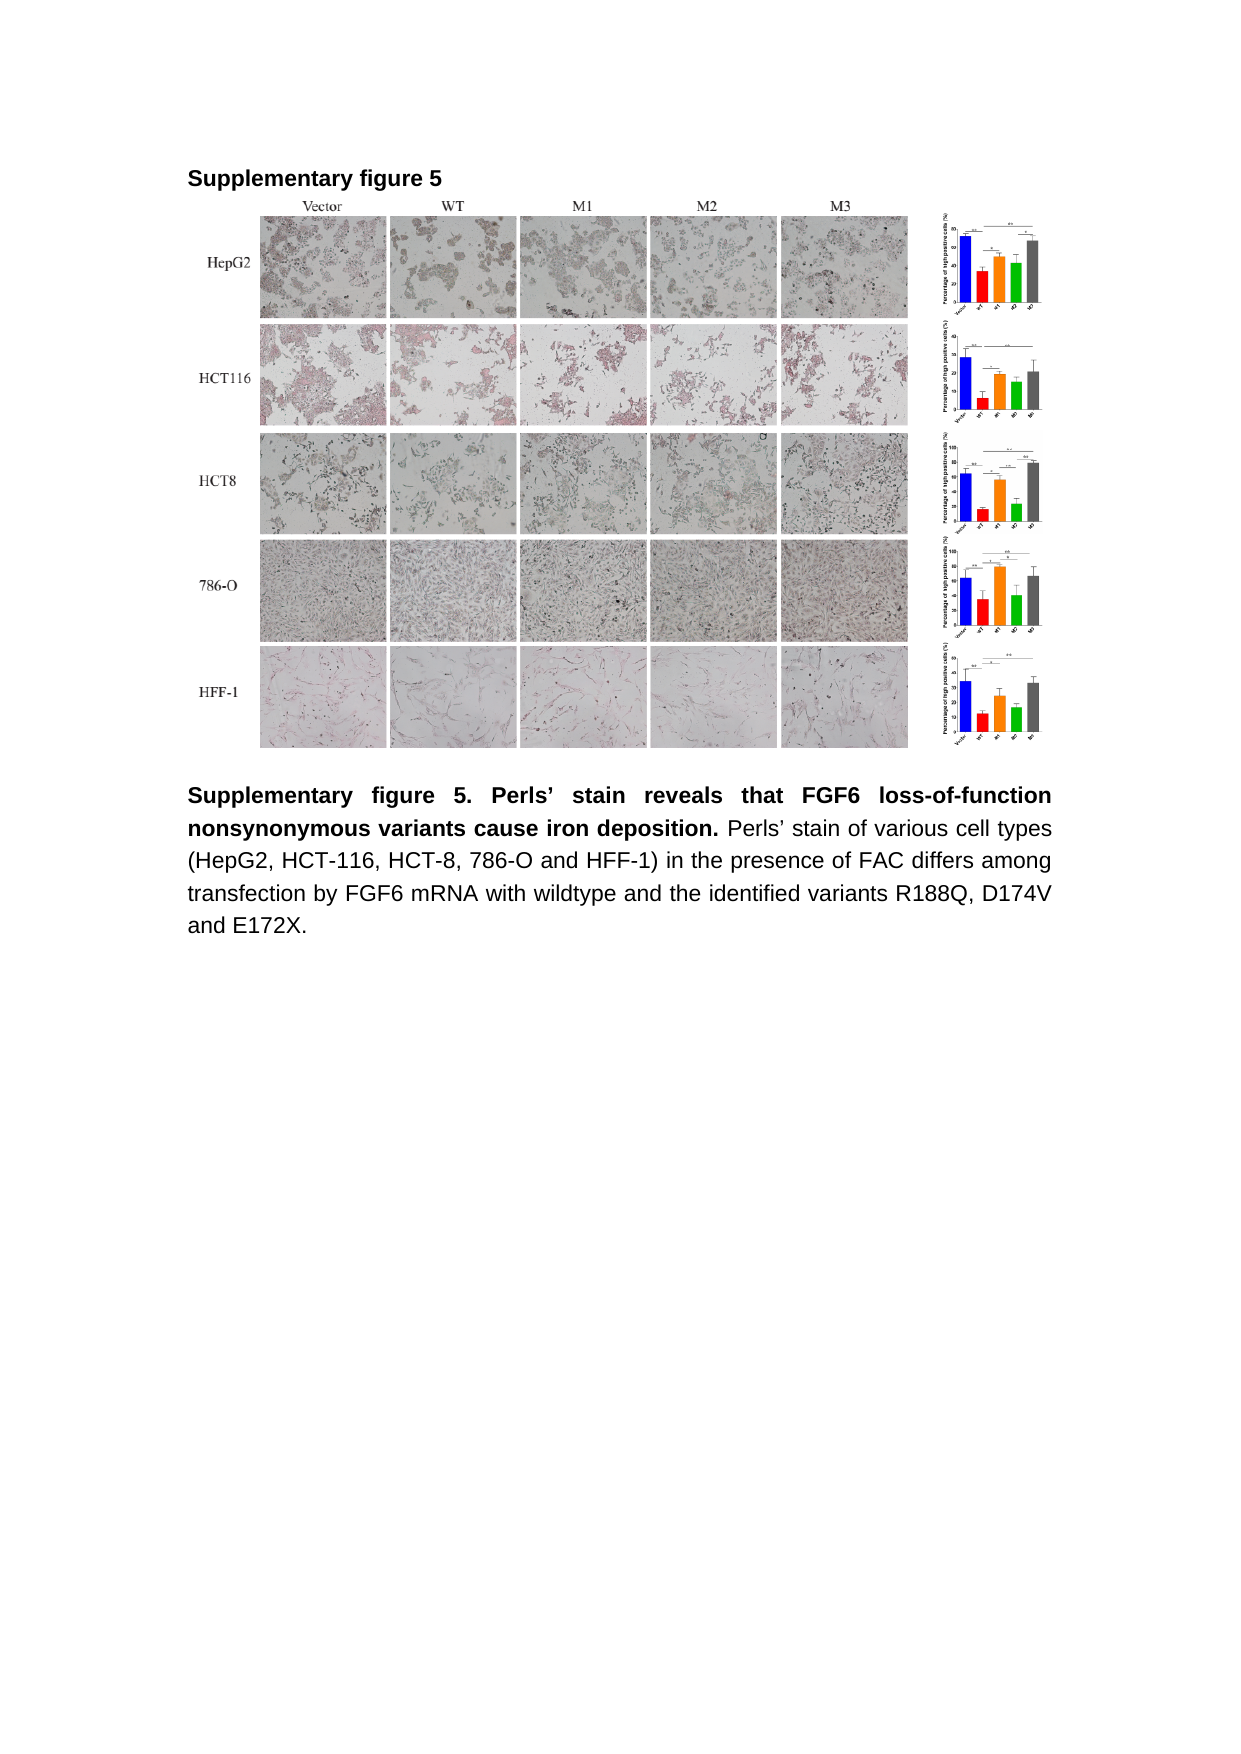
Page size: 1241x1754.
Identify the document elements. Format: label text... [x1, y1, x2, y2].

picture [187, 194, 1053, 752]
text Supplementary figure 5. Perls’ stain reveals that FGF6 loss-of-function nonsynonymous variants cause iron deposition. Perls’ stain of various cell types (HepG2, HCT-116, HCT-8, 786-O and HFF-1) in the presence of FAC differs among transfection by FGF6 mRNA with wildtype and the identified variants R188Q, D174V and E172X. [187, 779, 1053, 942]
text Supplementary figure 5 [187, 162, 1053, 194]
